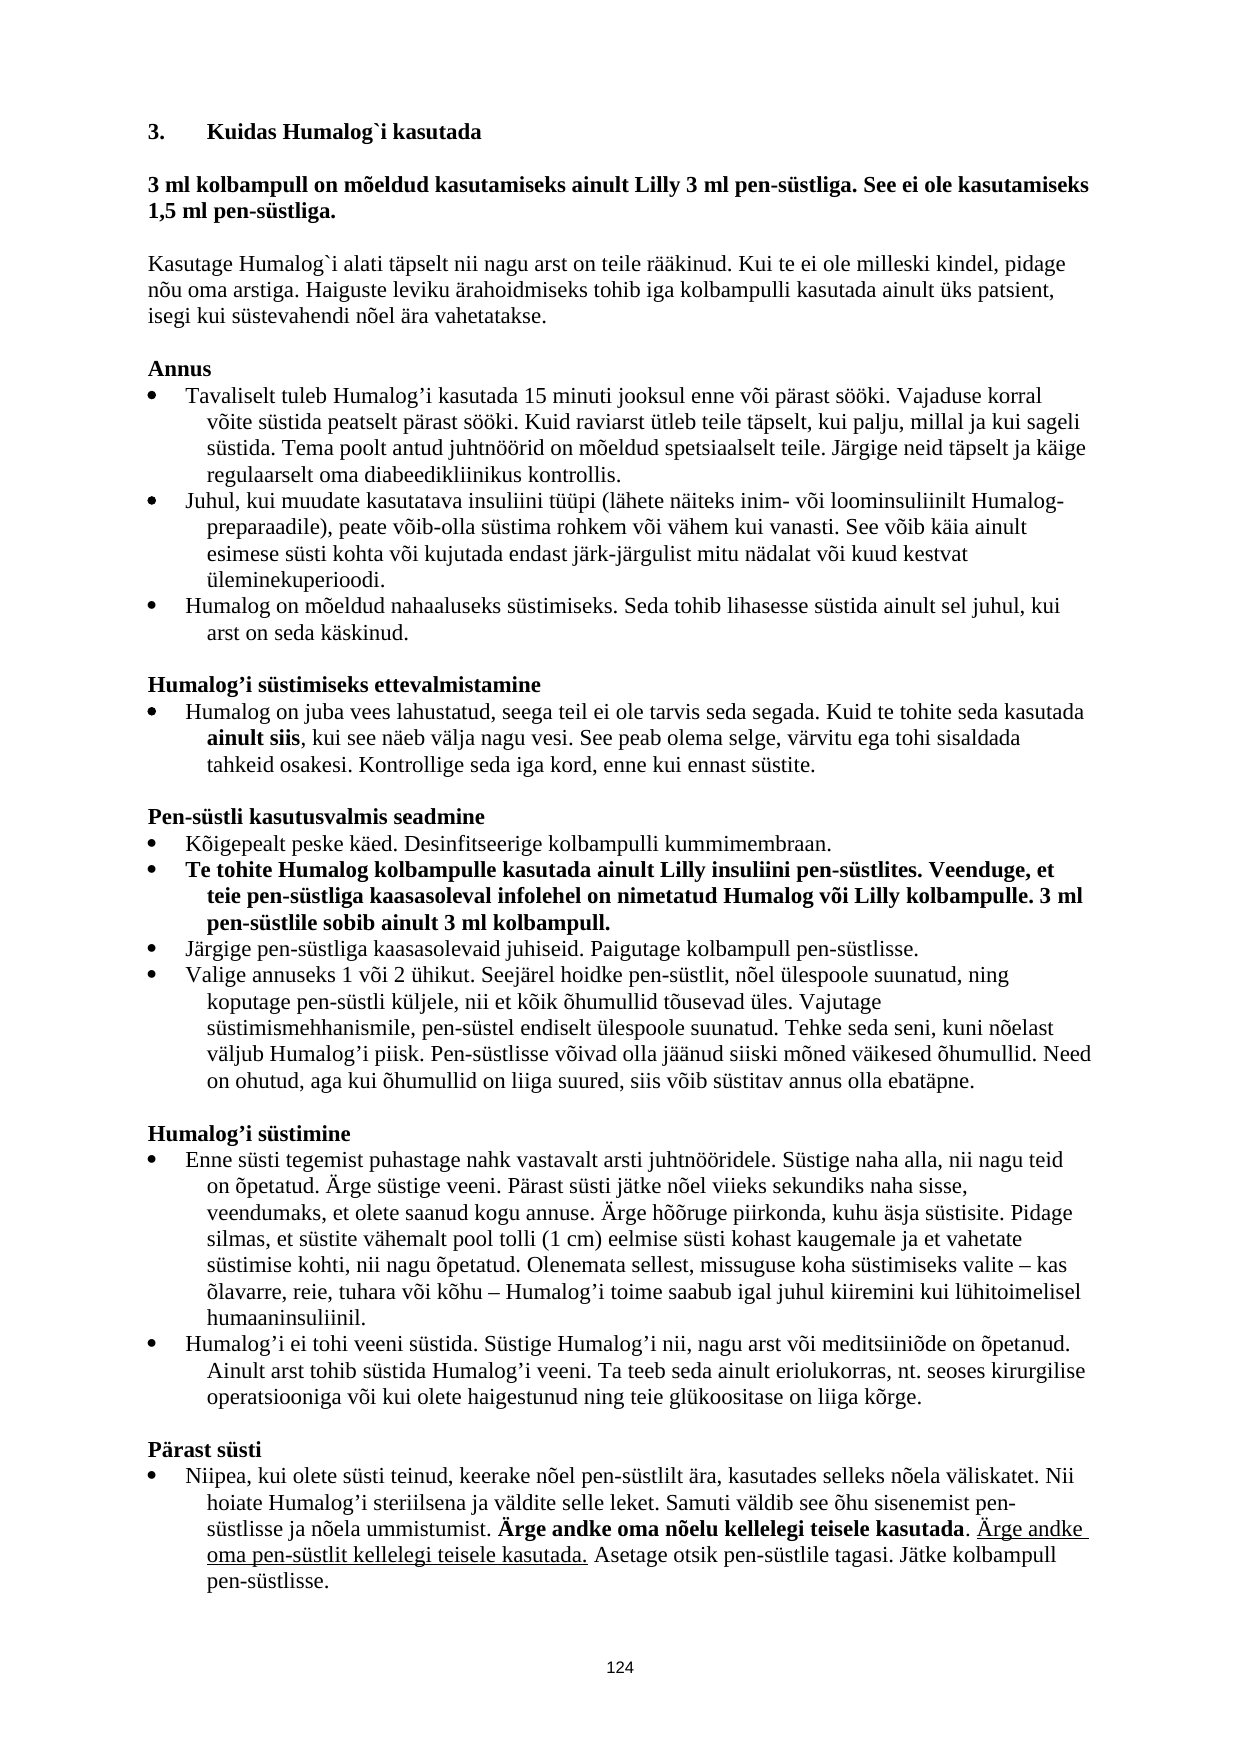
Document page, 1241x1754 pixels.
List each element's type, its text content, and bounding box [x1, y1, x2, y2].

list Humalog’i ei tohi veeni süstida. Süstige Humalog’i nii, nagu arst või meditsiiniõde on õpetanud. Ainult arst tohib süstida Humalog’i veeni. Ta teeb seda ainult eriolukorras, nt. seoses kirurgilise operatsiooniga või kui olete haigestunud ning teie glükoositase on liiga kõrge. [148, 1330, 1093, 1409]
text Pärast süsti [148, 1436, 1093, 1462]
text Pen-süstli kasutusvalmis seadmine [148, 803, 1093, 830]
list Te tohite Humalog kolbampulle kasutada ainult Lilly insuliini pen-süstlites. Veenduge, et teie pen-süstliga kaasasoleval infolehel on nimetatud Humalog või Lilly kolbampulle. 3 ml pen-süstlile sobib ainult 3 ml kolbampull. [148, 856, 1093, 935]
list Humalog on juba vees lahustatud, seega teil ei ole tarvis seda segada. Kuid te tohite seda kasutada ainult siis, kui see näeb välja nagu vesi. See peab olema selge, värvitu ega tohi sisaldada tahkeid osakesi. Kontrollige seda iga kord, enne kui ennast süstite. [148, 698, 1093, 777]
list Niipea, kui olete süsti teinud, keerake nõel pen-süstlilt ära, kasutades selleks nõela väliskatet. Nii hoiate Humalog’i steriilsena ja väldite selle leket. Samuti väldib see õhu sisenemist pen-süstlisse ja nõela ummistumist. Ärge andke oma nõelu kellelegi teisele kasutada. Ärge andke oma pen-süstlit kellelegi teisele kasutada. Asetage otsik pen-süstlile tagasi. Jätke kolbampull pen-süstlisse. [148, 1462, 1093, 1594]
list Järgige pen-süstliga kaasasolevaid juhiseid. Paigutage kolbampull pen-süstlisse. [148, 935, 1093, 961]
list Tavaliselt tuleb Humalog’i kasutada 15 minuti jooksul enne või pärast sööki. Vajaduse korral võite süstida peatselt pärast sööki. Kuid raviarst ütleb teile täpselt, kui palju, millal ja kui sageli süstida. Tema poolt antud juhtnöörid on mõeldud spetsiaalselt teile. Järgige neid täpselt ja käige regulaarselt oma diabeedikliinikus kontrollis. [148, 382, 1093, 487]
text Kasutage Humalog`i alati täpselt nii nagu arst on teile rääkinud. Kui te ei ole milleski kindel, pidage nõu oma arstiga. Haiguste leviku ärahoidmiseks tohib iga kolbampulli kasutada ainult üks patsient, isegi kui süstevahendi nõel ära vahetatakse. [148, 250, 1093, 329]
list Humalog on mõeldud nahaaluseks süstimiseks. Seda tohib lihasesse süstida ainult sel juhul, kui arst on seda käskinud. [148, 592, 1093, 645]
list 3. Kuidas Humalog`i kasutada [148, 118, 1093, 144]
text Humalog’i süstimiseks ettevalmistamine [148, 672, 1093, 698]
list Juhul, kui muudate kasutatava insuliini tüüpi (lähete näiteks inim- või loominsuliinilt Humalog-preparaadile), peate võib-olla süstima rohkem või vähem kui vanasti. See võib käia ainult esimese süsti kohta või kujutada endast järk-järgulist mitu nädalat või kuud kestvat üleminekuperioodi. [148, 487, 1093, 592]
text 3 ml kolbampull on mõeldud kasutamiseks ainult Lilly 3 ml pen-süstliga. See ei ole kasutamiseks 1,5 ml pen-süstliga. [148, 171, 1093, 223]
list Valige annuseks 1 või 2 ühikut. Seejärel hoidke pen-süstlit, nõel ülespoole suunatud, ning koputage pen-süstli küljele, nii et kõik õhumullid tõusevad üles. Vajutage süstimismehhanismile, pen-süstel endiselt ülespoole suunatud. Tehke seda seni, kuni nõelast väljub Humalog’i piisk. Pen-süstlisse võivad olla jäänud siiski mõned väikesed õhumullid. Need on ohutud, aga kui õhumullid on liiga suured, siis võib süstitav annus olla ebatäpne. [148, 961, 1093, 1093]
text Annus [148, 355, 1093, 382]
list Enne süsti tegemist puhastage nahk vastavalt arsti juhtnööridele. Süstige naha alla, nii nagu teid on õpetatud. Ärge süstige veeni. Pärast süsti jätke nõel viieks sekundiks naha sisse, veendumaks, et olete saanud kogu annuse. Ärge hõõruge piirkonda, kuhu äsja süstisite. Pidage silmas, et süstite vähemalt pool tolli (1 cm) eelmise süsti kohast kaugemale ja et vahetate süstimise kohti, nii nagu õpetatud. Olenemata sellest, missuguse koha süstimiseks valite – kas õlavarre, reie, tuhara või kõhu – Humalog’i toime saabub igal juhul kiiremini kui lühitoimelisel humaaninsuliinil. [148, 1146, 1093, 1330]
text Humalog’i süstimine [148, 1119, 1093, 1146]
list Kõigepealt peske käed. Desinfitseerige kolbampulli kummimembraan. [148, 830, 1093, 856]
